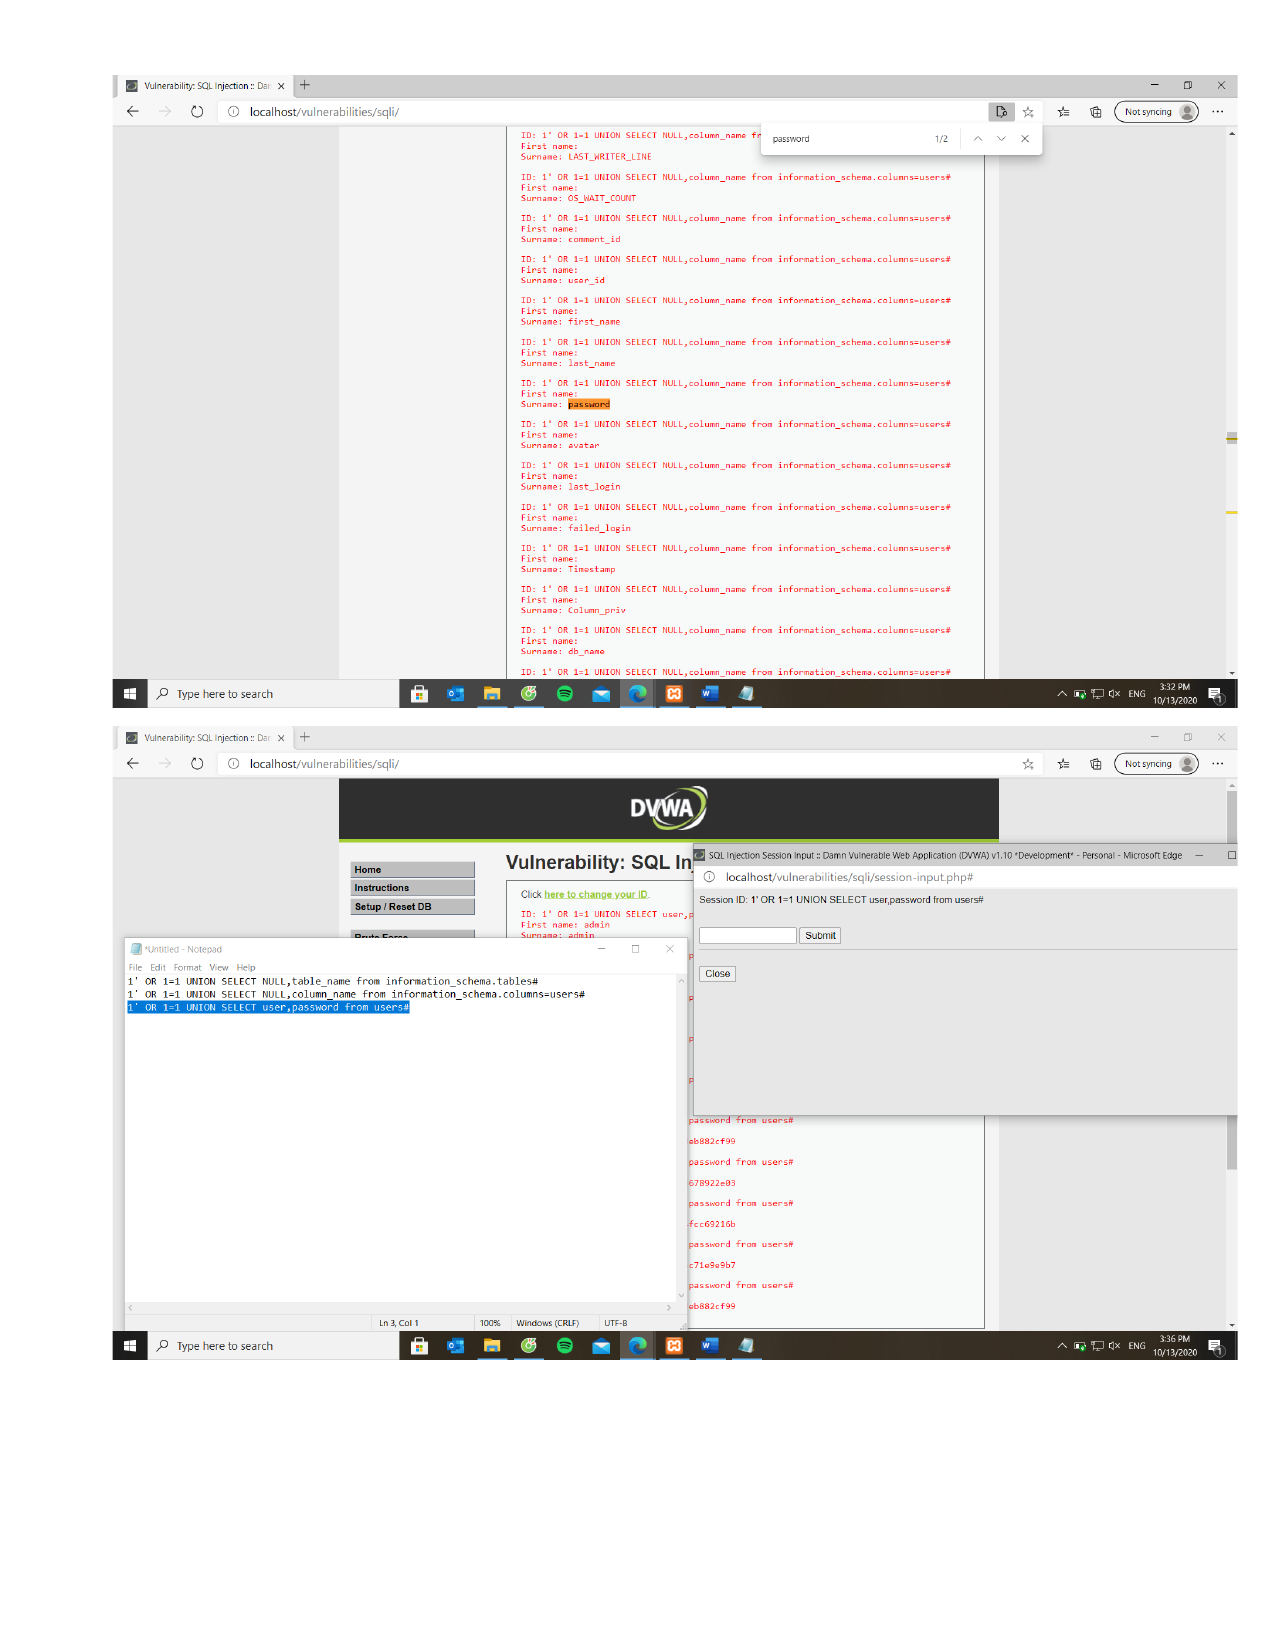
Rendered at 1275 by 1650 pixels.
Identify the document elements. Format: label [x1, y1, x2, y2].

picture [112, 75, 1238, 708]
picture [112, 726, 1238, 1360]
